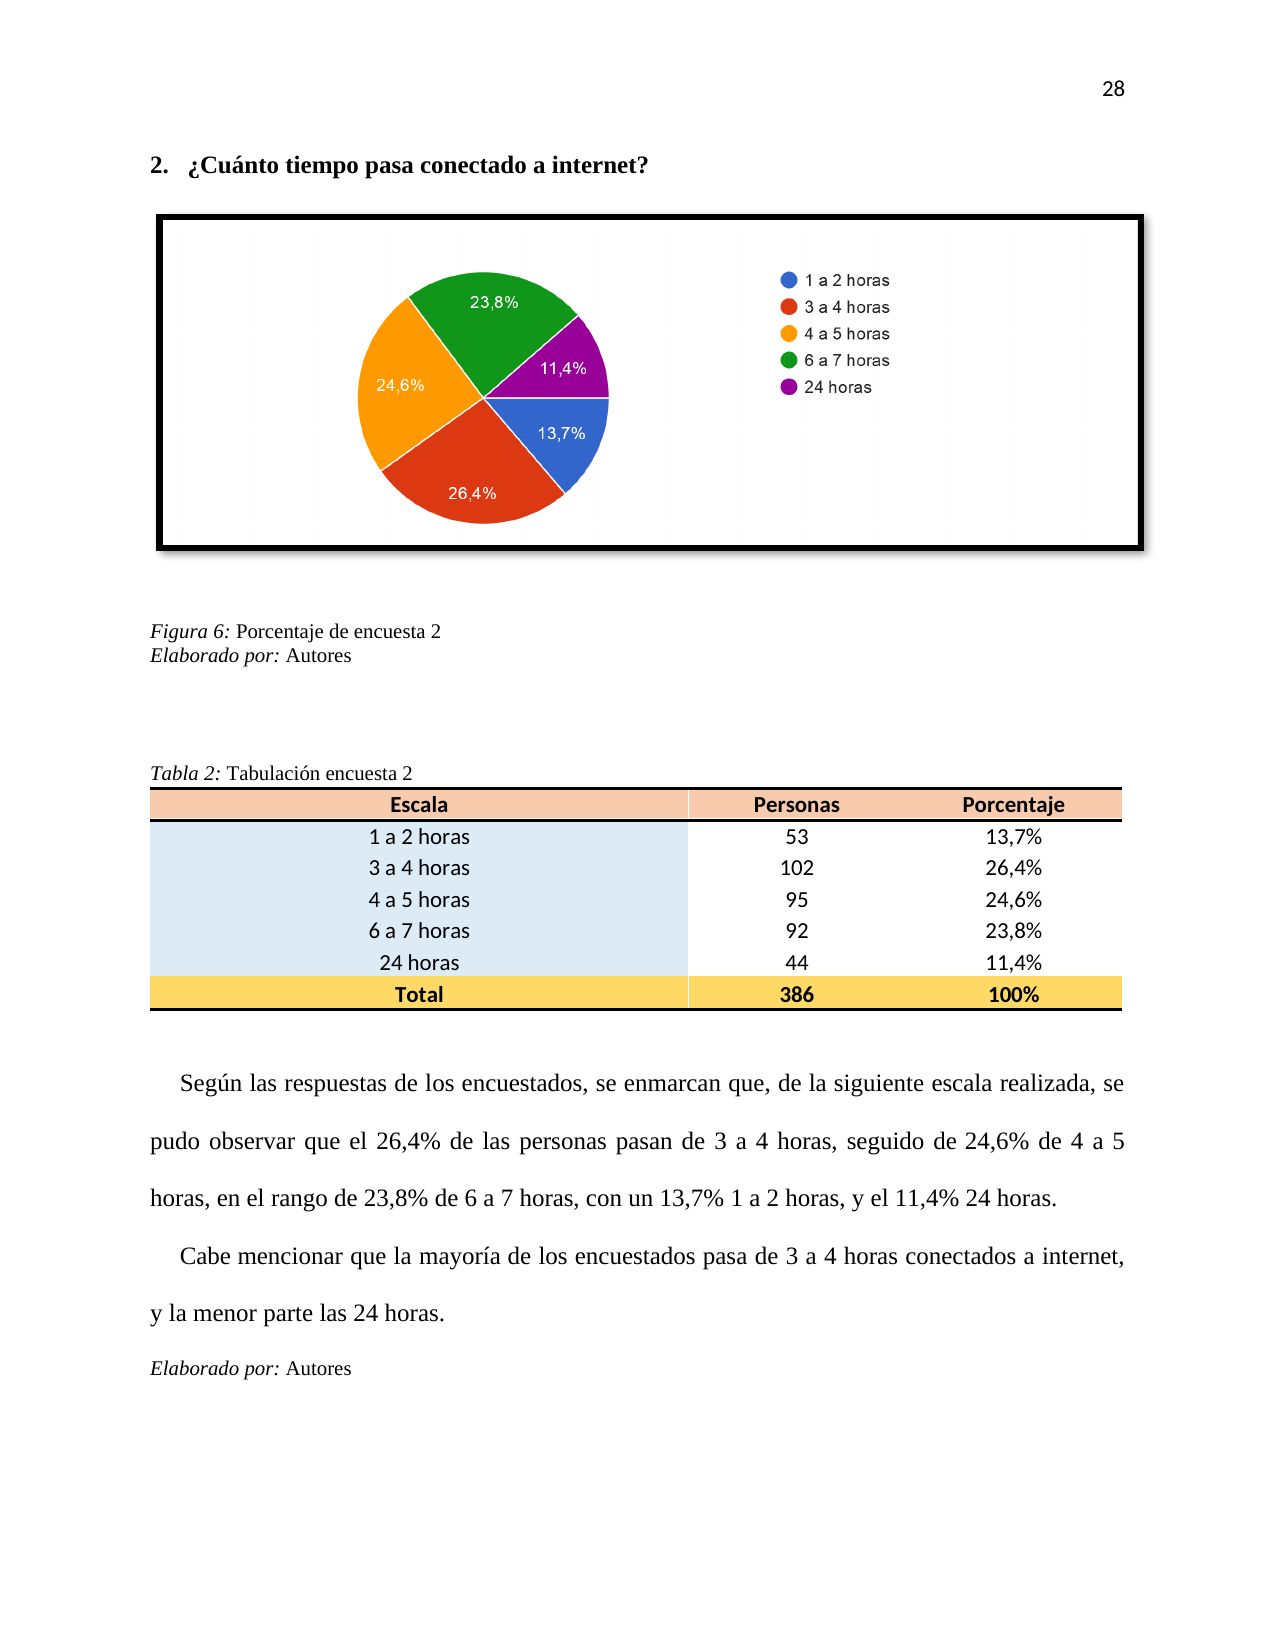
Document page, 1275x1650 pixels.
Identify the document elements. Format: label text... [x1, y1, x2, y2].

table_cell 11,4% [905, 945, 1122, 976]
table_cell 100% [905, 976, 1122, 1008]
table_header Porcentaje [905, 790, 1122, 818]
table_cell 26,4% [905, 850, 1122, 882]
text Cabe mencionar que la mayoría de los encuestados pasa de 3 a 4 horas conectados a internet, y la menor parte las 24 horas. [150, 1241, 1125, 1327]
text Elaborado por: Autores [150, 1356, 1125, 1380]
table_cell 53 [689, 822, 905, 850]
text Figura 6: Porcentaje de encuesta 2 [150, 619, 1125, 643]
text Según las respuestas de los encuestados, se enmarcan que, de la siguiente escala realizada, se pudo observar que el 26,4% de las personas pasan de 3 a 4 horas, seguido de 24,6% de 4 a 5 horas, en el rango de 23,8% de 6 a 7 horas, con un 13,7% 1 a 2 horas, y el 11,4% 24 horas. [150, 1068, 1125, 1212]
table_cell 3 a 4 horas [150, 850, 688, 882]
table_header Personas [689, 790, 905, 818]
table_header Escala [150, 790, 688, 818]
list ¿Cuánto tiempo pasa conectado a internet? [150, 150, 1125, 179]
table_cell 95 [689, 882, 905, 913]
table_cell 6 a 7 horas [150, 913, 688, 945]
table_cell 4 a 5 horas [150, 882, 688, 913]
text Tabla 2: Tabulación encuesta 2 [150, 761, 1125, 785]
table_cell 13,7% [905, 822, 1122, 850]
table_cell Total [150, 976, 688, 1008]
table_cell 386 [689, 976, 905, 1008]
text Elaborado por: Autores [150, 643, 1125, 667]
table_cell 92 [689, 913, 905, 945]
table_cell 1 a 2 horas [150, 822, 688, 850]
table_cell 24,6% [905, 882, 1122, 913]
table_cell 24 horas [150, 945, 688, 976]
table_cell 44 [689, 945, 905, 976]
picture [163, 220, 1138, 545]
table_cell 102 [689, 850, 905, 882]
table_cell 23,8% [905, 913, 1122, 945]
